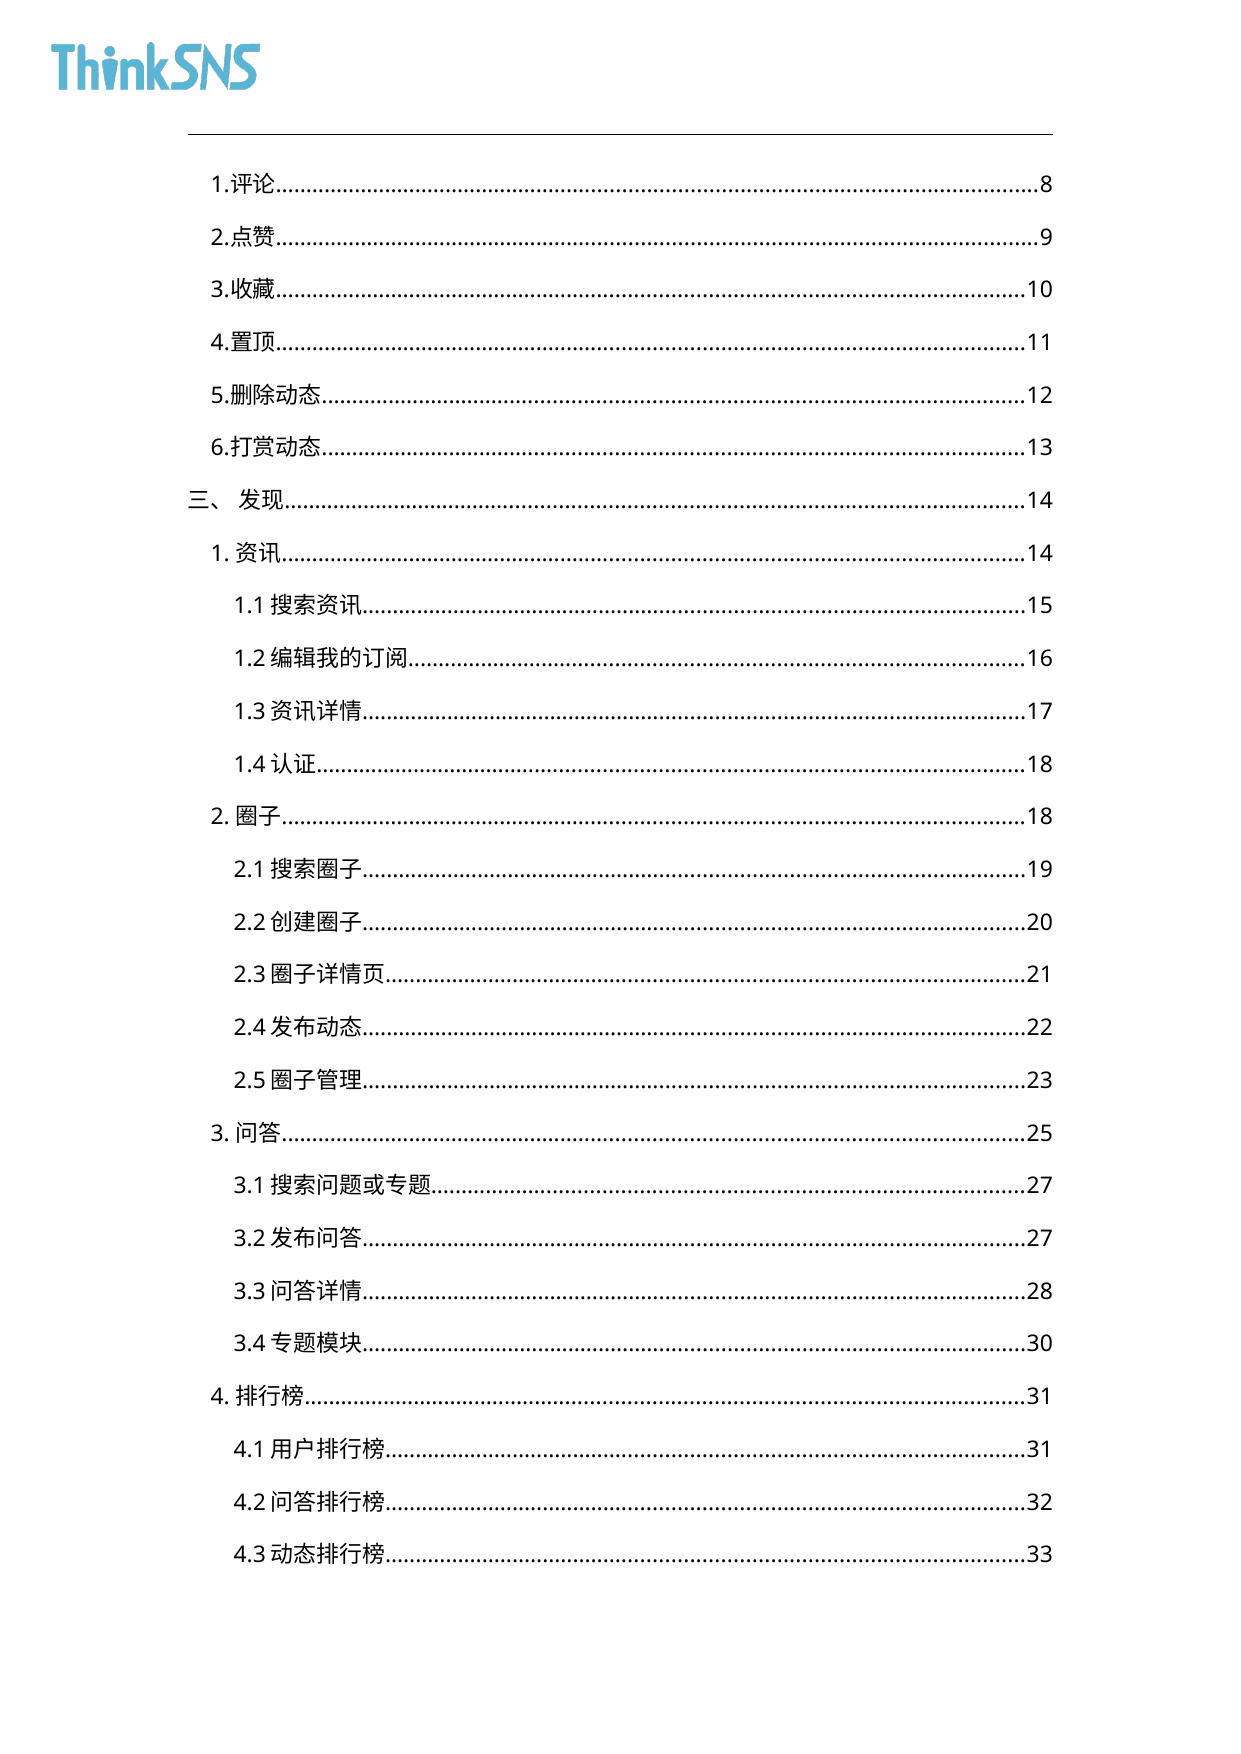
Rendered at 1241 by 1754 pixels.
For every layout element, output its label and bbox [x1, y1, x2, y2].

picture [42, 40, 269, 94]
